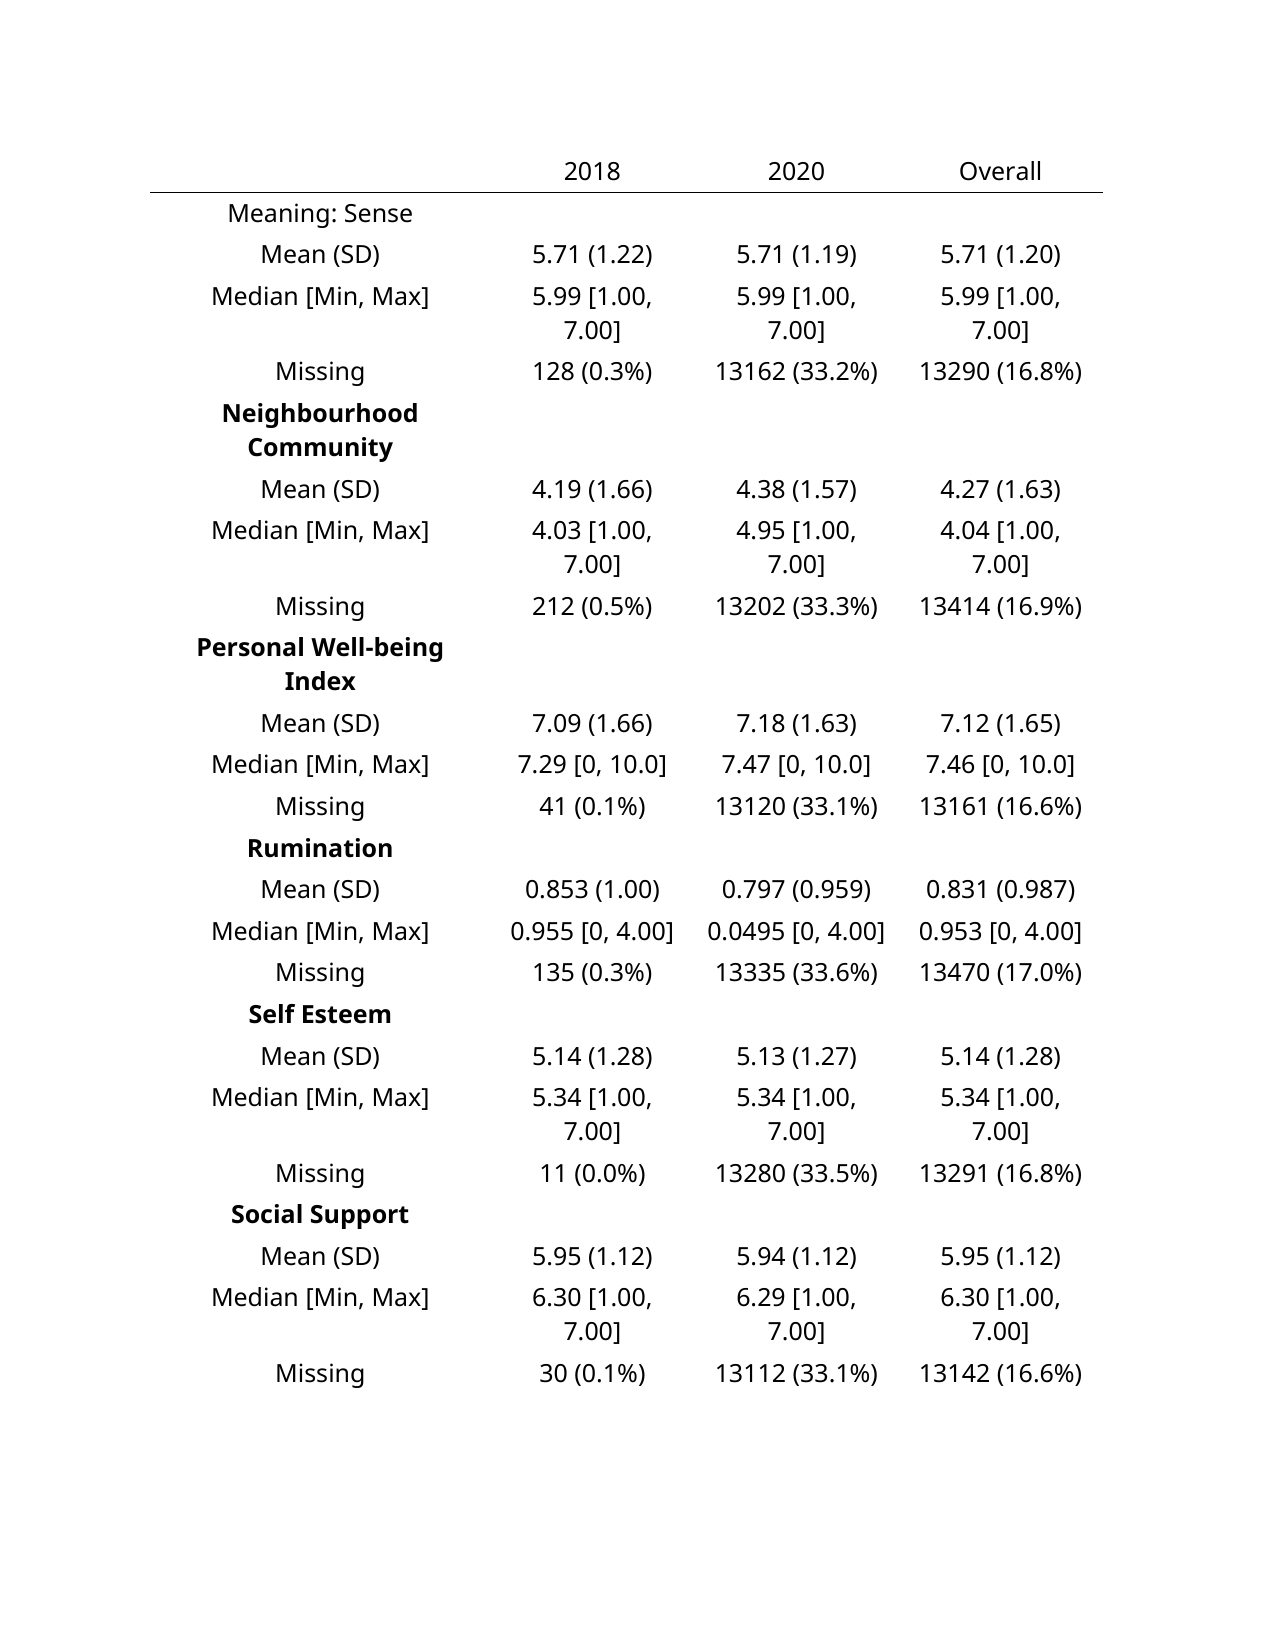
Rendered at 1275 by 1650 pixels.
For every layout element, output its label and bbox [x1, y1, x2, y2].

table_header [139, 150, 1114, 1393]
